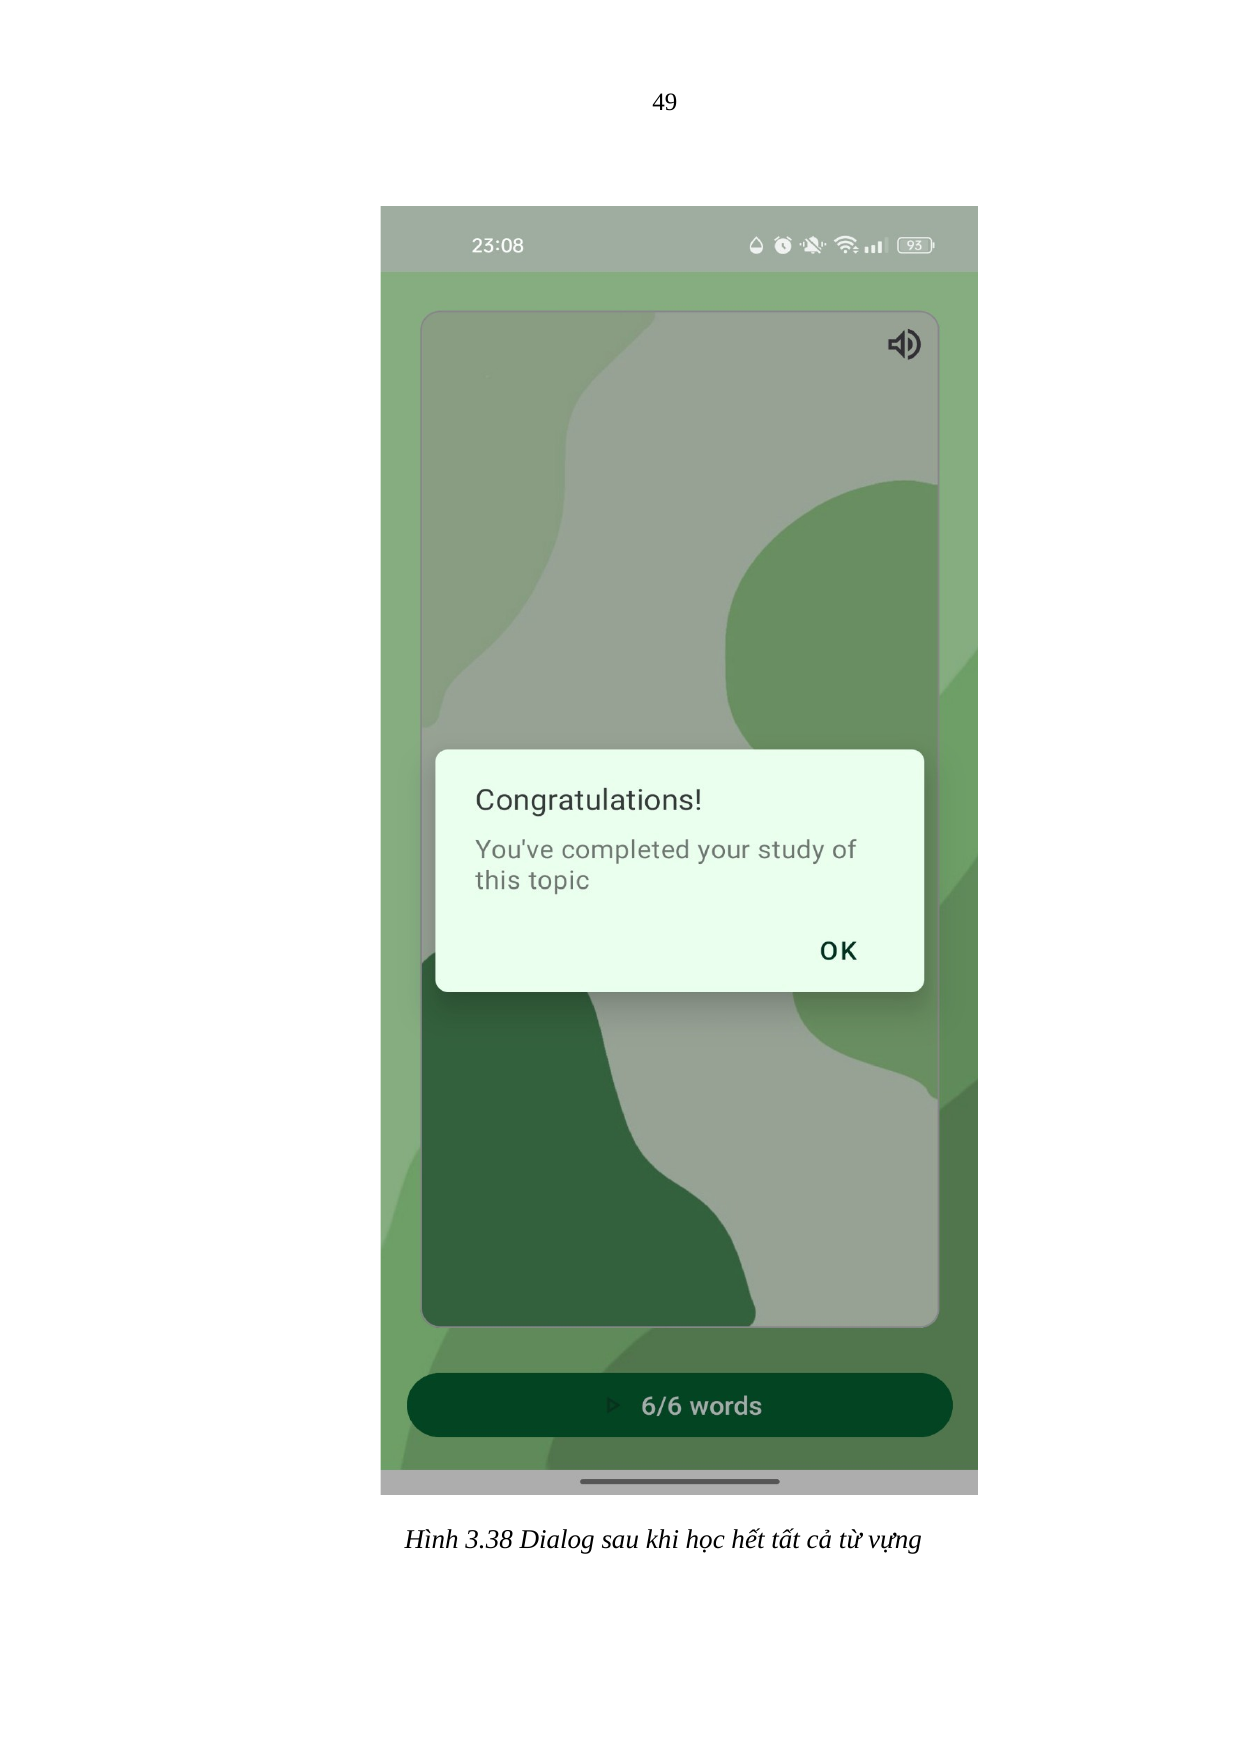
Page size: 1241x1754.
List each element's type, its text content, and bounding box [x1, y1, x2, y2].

text Hình 3.38 Dialog sau khi học hết tất cả từ vựng [207, 1523, 1122, 1555]
picture [380, 206, 978, 1495]
